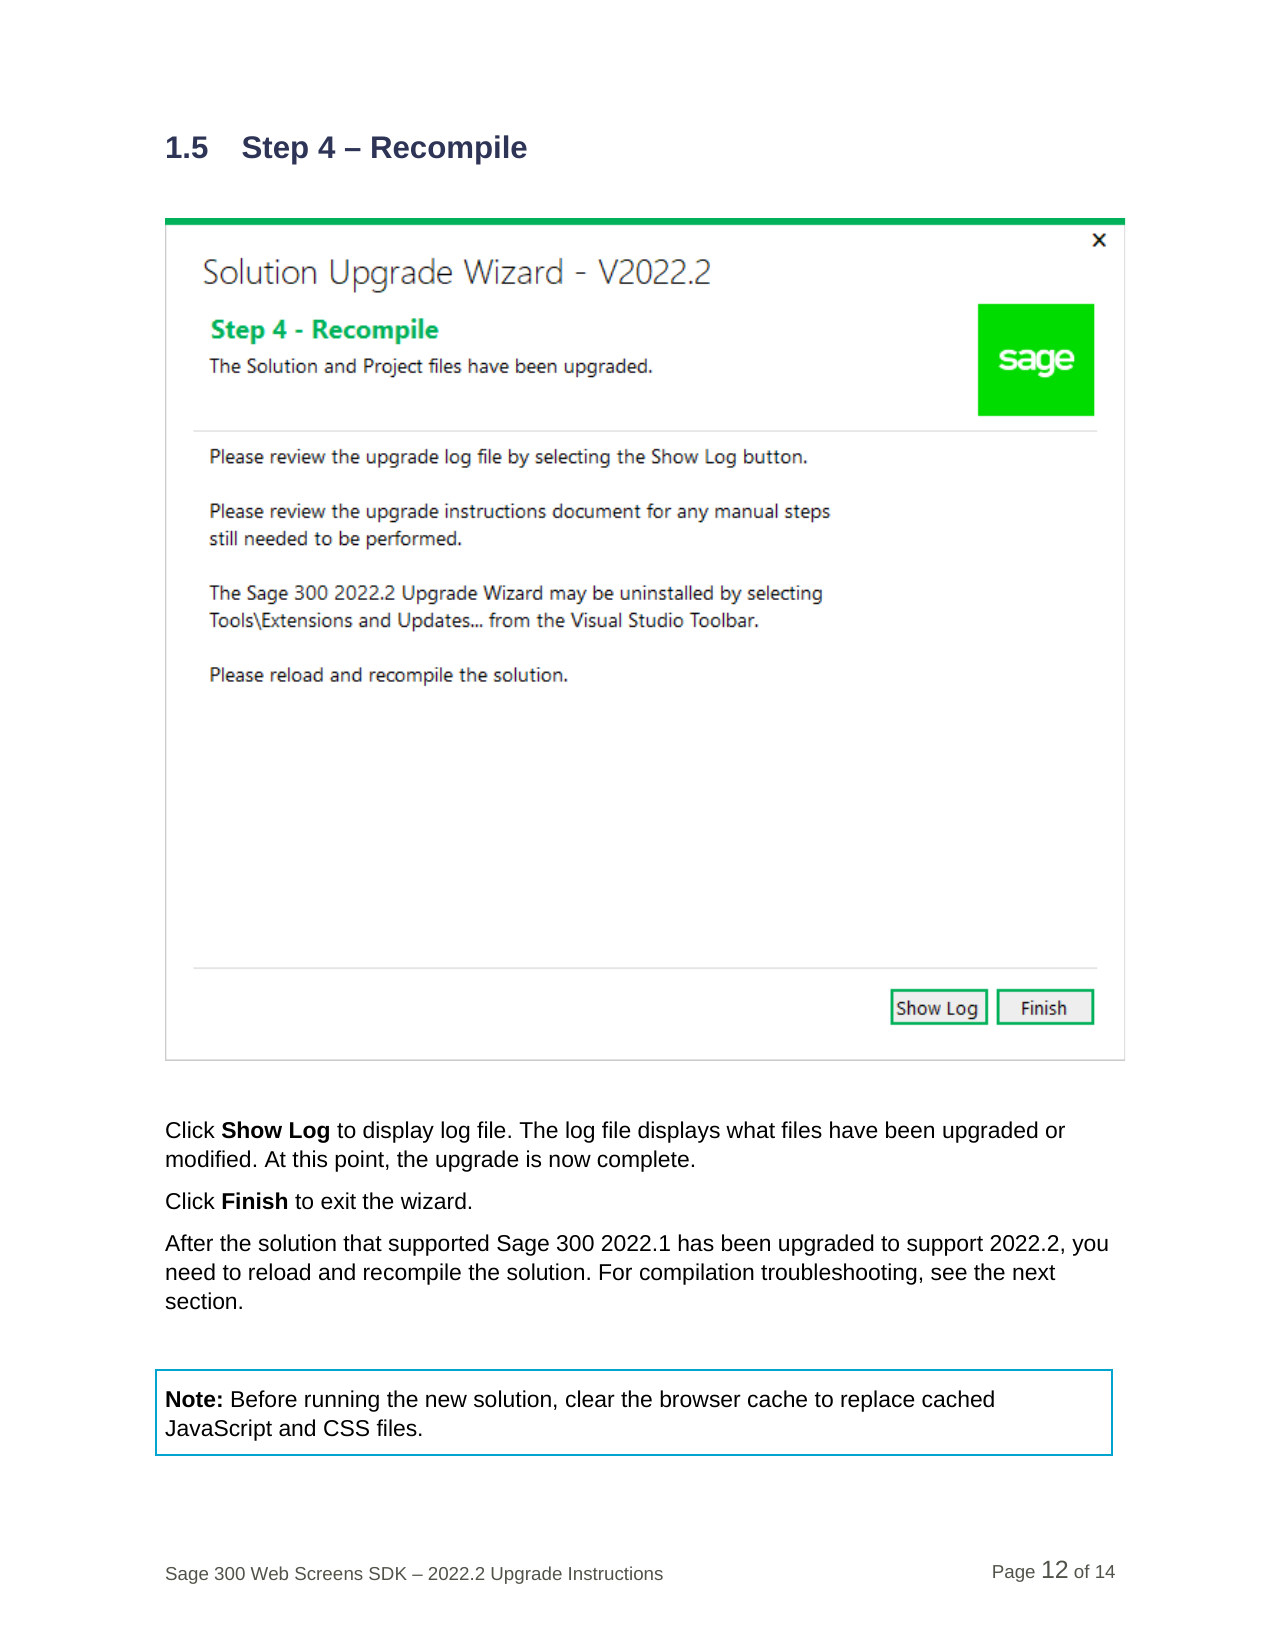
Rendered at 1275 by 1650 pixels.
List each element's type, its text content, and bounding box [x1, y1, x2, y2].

picture [165, 218, 1126, 1061]
text Note: Before running the new solution, clear the browser cache to replace cached JavaScript and CSS files. [157, 1371, 1111, 1454]
subtitle Step 4 – Recompile [165, 129, 1125, 165]
text After the solution that supported Sage 300 2022.1 has been upgraded to support 2022.2, you need to reload and recompile the solution. For compilation troubleshooting, see the next section. [165, 1227, 1125, 1314]
text Click Finish to exit the wizard. [165, 1185, 1125, 1214]
text Click Show Log to display log file. The log file displays what files have been upgraded or modified. At this point, the upgrade is now complete. [165, 1114, 1125, 1173]
